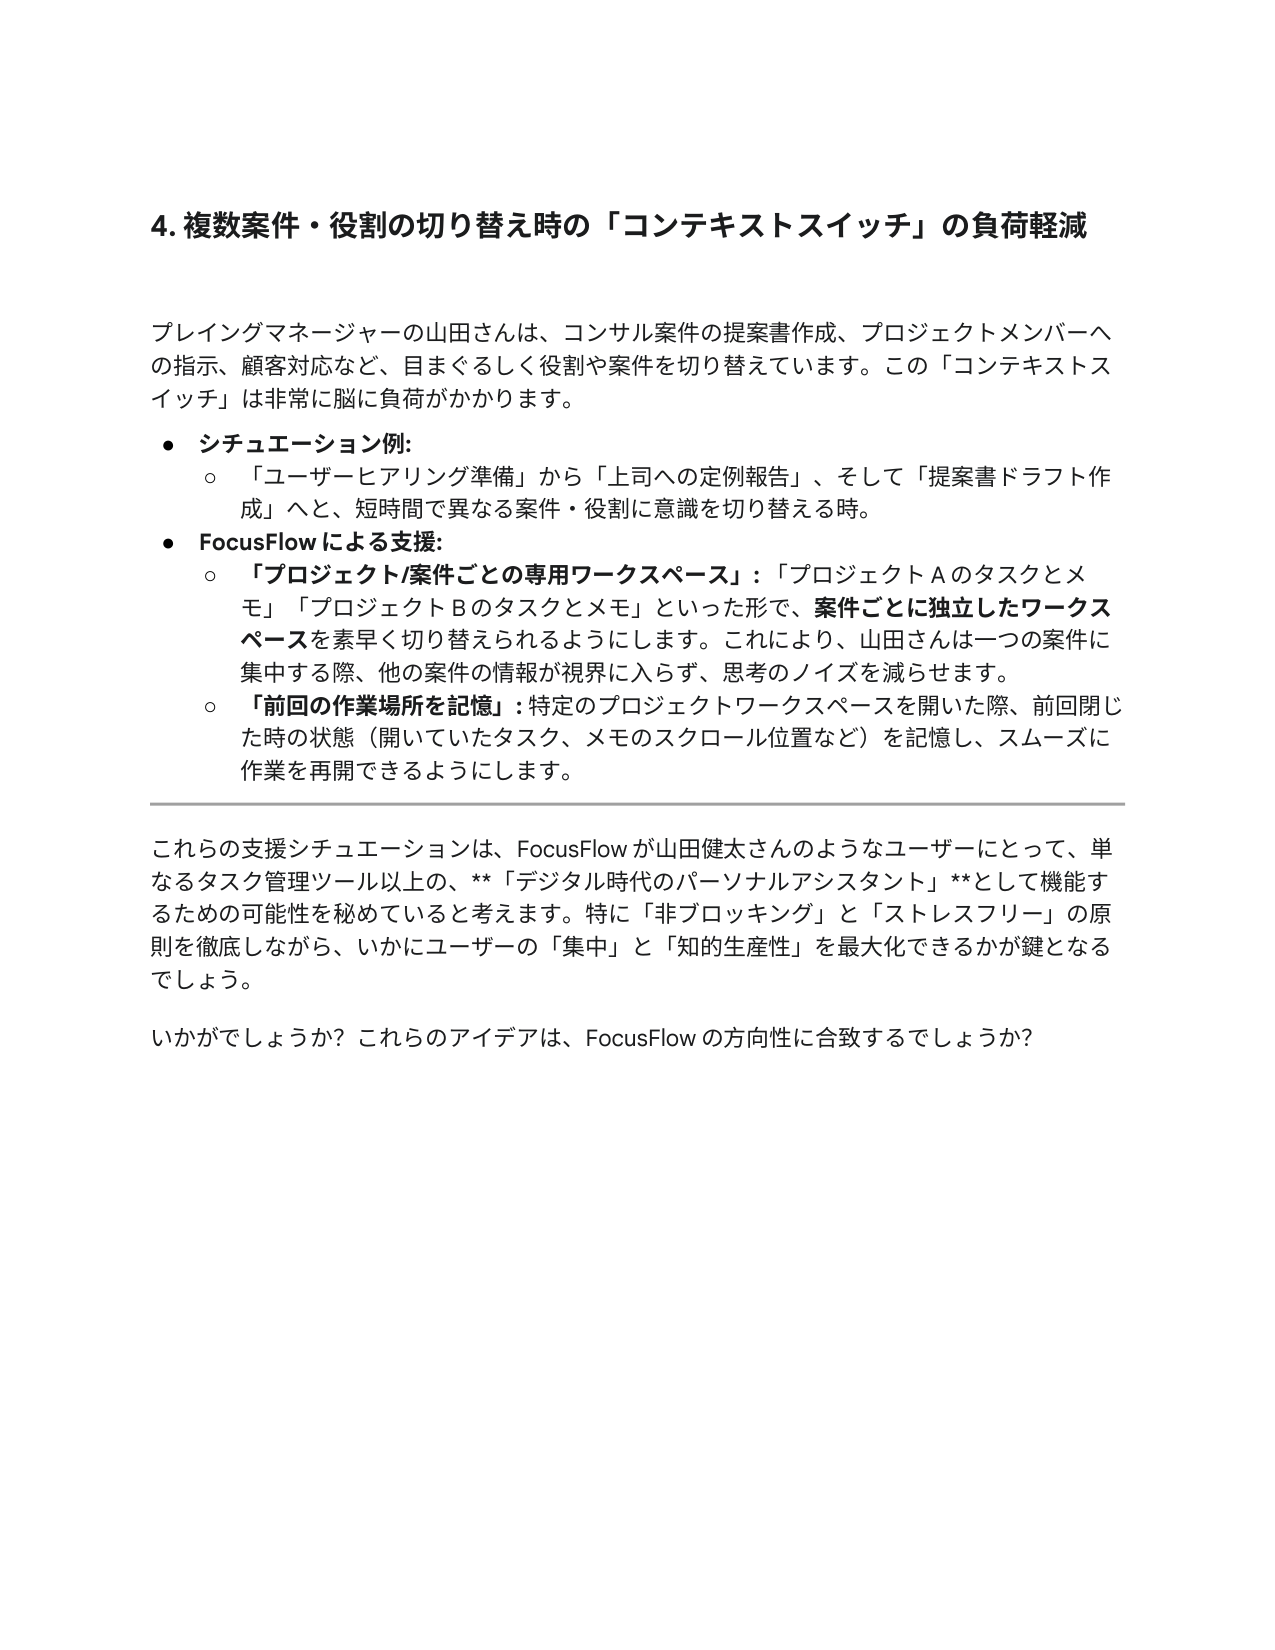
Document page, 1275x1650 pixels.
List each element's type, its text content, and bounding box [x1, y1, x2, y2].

text プレイングマネージャーの山田さんは、コンサル案件の提案書作成、プロジェクトメンバーへの指示、顧客対応など、目まぐるしく役割や案件を切り替えています。この「コンテキストスイッチ」は非常に脳に負荷がかかります。 [150, 319, 1125, 414]
list 「前回の作業場所を記憶」: 特定のプロジェクトワークスペースを開いた際、前回閉じた時の状態（開いていたタスク、メモのスクロール位置など）を記憶し、スムーズに作業を再開できるようにします。 [203, 692, 1125, 786]
list 「プロジェクト/案件ごとの専用ワークスペース」: 「プロジェクトAのタスクとメモ」「プロジェクトBのタスクとメモ」といった形で、案件ごとに独立したワークスペースを素早く切り替えられるようにします。これにより、山田さんは一つの案件に集中する際、他の案件の情報が視界に入らず、思考のノイズを減らせます。 [203, 561, 1125, 688]
list シチュエーション例: [161, 430, 1125, 459]
list 「ユーザーヒアリング準備」から「上司への定例報告」、そして「提案書ドラフト作成」へと、短時間で異なる案件・役割に意識を切り替える時。 [203, 463, 1125, 524]
list FocusFlowによる支援: [161, 528, 1125, 557]
text いかがでしょうか？これらのアイデアは、FocusFlowの方向性に合致するでしょうか？ [150, 1024, 1125, 1052]
subtitle 4. 複数案件・役割の切り替え時の「コンテキストスイッチ」の負荷軽減 [150, 208, 1125, 244]
text これらの支援シチュエーションは、FocusFlowが山田健太さんのようなユーザーにとって、単なるタスク管理ツール以上の、**「デジタル時代のパーソナルアシスタント」**として機能するための可能性を秘めていると考えます。特に「非ブロッキング」と「ストレスフリー」の原則を徹底しながら、いかにユーザーの「集中」と「知的生産性」を最大化できるかが鍵となるでしょう。 [150, 806, 1125, 995]
